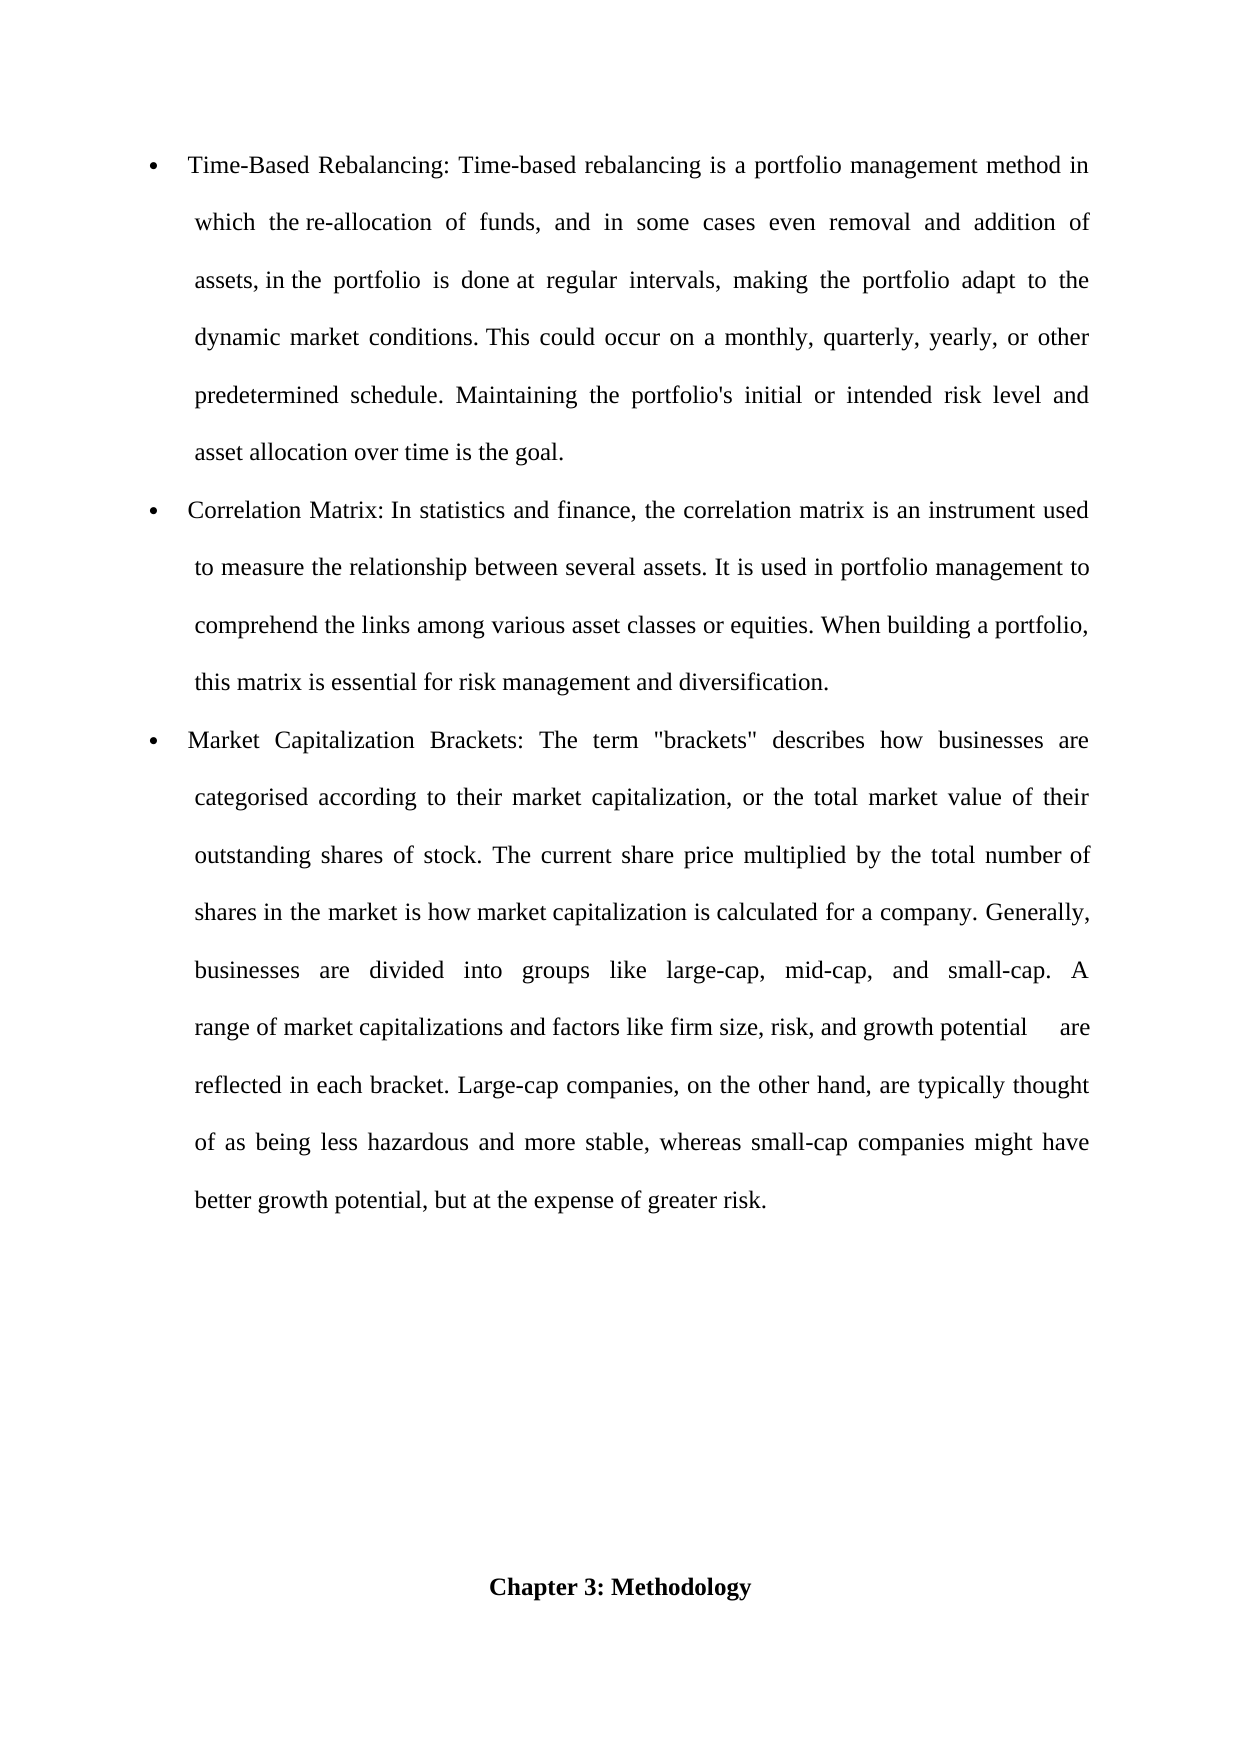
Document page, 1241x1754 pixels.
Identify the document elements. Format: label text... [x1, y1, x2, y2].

list Correlation Matrix: In statistics and finance, the correlation matrix is an instrument used to measure the relationship between several assets. It is used in portfolio management to comprehend the links among various asset classes or equities. When building a portfolio, this matrix is essential for risk management and diversification. [150, 495, 1090, 696]
list Time-Based Rebalancing: Time-based rebalancing is a portfolio management method in which the re-allocation of funds, and in some cases even removal and addition of assets, in the portfolio is done at regular intervals, making the portfolio adapt to the dynamic market conditions. This could occur on a monthly, quarterly, yearly, or other predetermined schedule. Maintaining the portfolio's initial or intended risk level and asset allocation over time is the goal. [150, 150, 1090, 466]
subtitle Chapter 3: Methodology [150, 1572, 1090, 1601]
list Market Capitalization Brackets: The term "brackets" describes how businesses are categorised according to their market capitalization, or the total market value of their outstanding shares of stock. The current share price multiplied by the total number of shares in the market is how market capitalization is calculated for a company. Generally, businesses are divided into groups like large-cap, mid-cap, and small-cap. A range of market capitalizations and factors like firm size, risk, and growth potential are reflected in each bracket. Large-cap companies, on the other hand, are typically thought of as being less hazardous and more stable, whereas small-cap companies might have better growth potential, but at the expense of greater risk. [150, 725, 1090, 1214]
